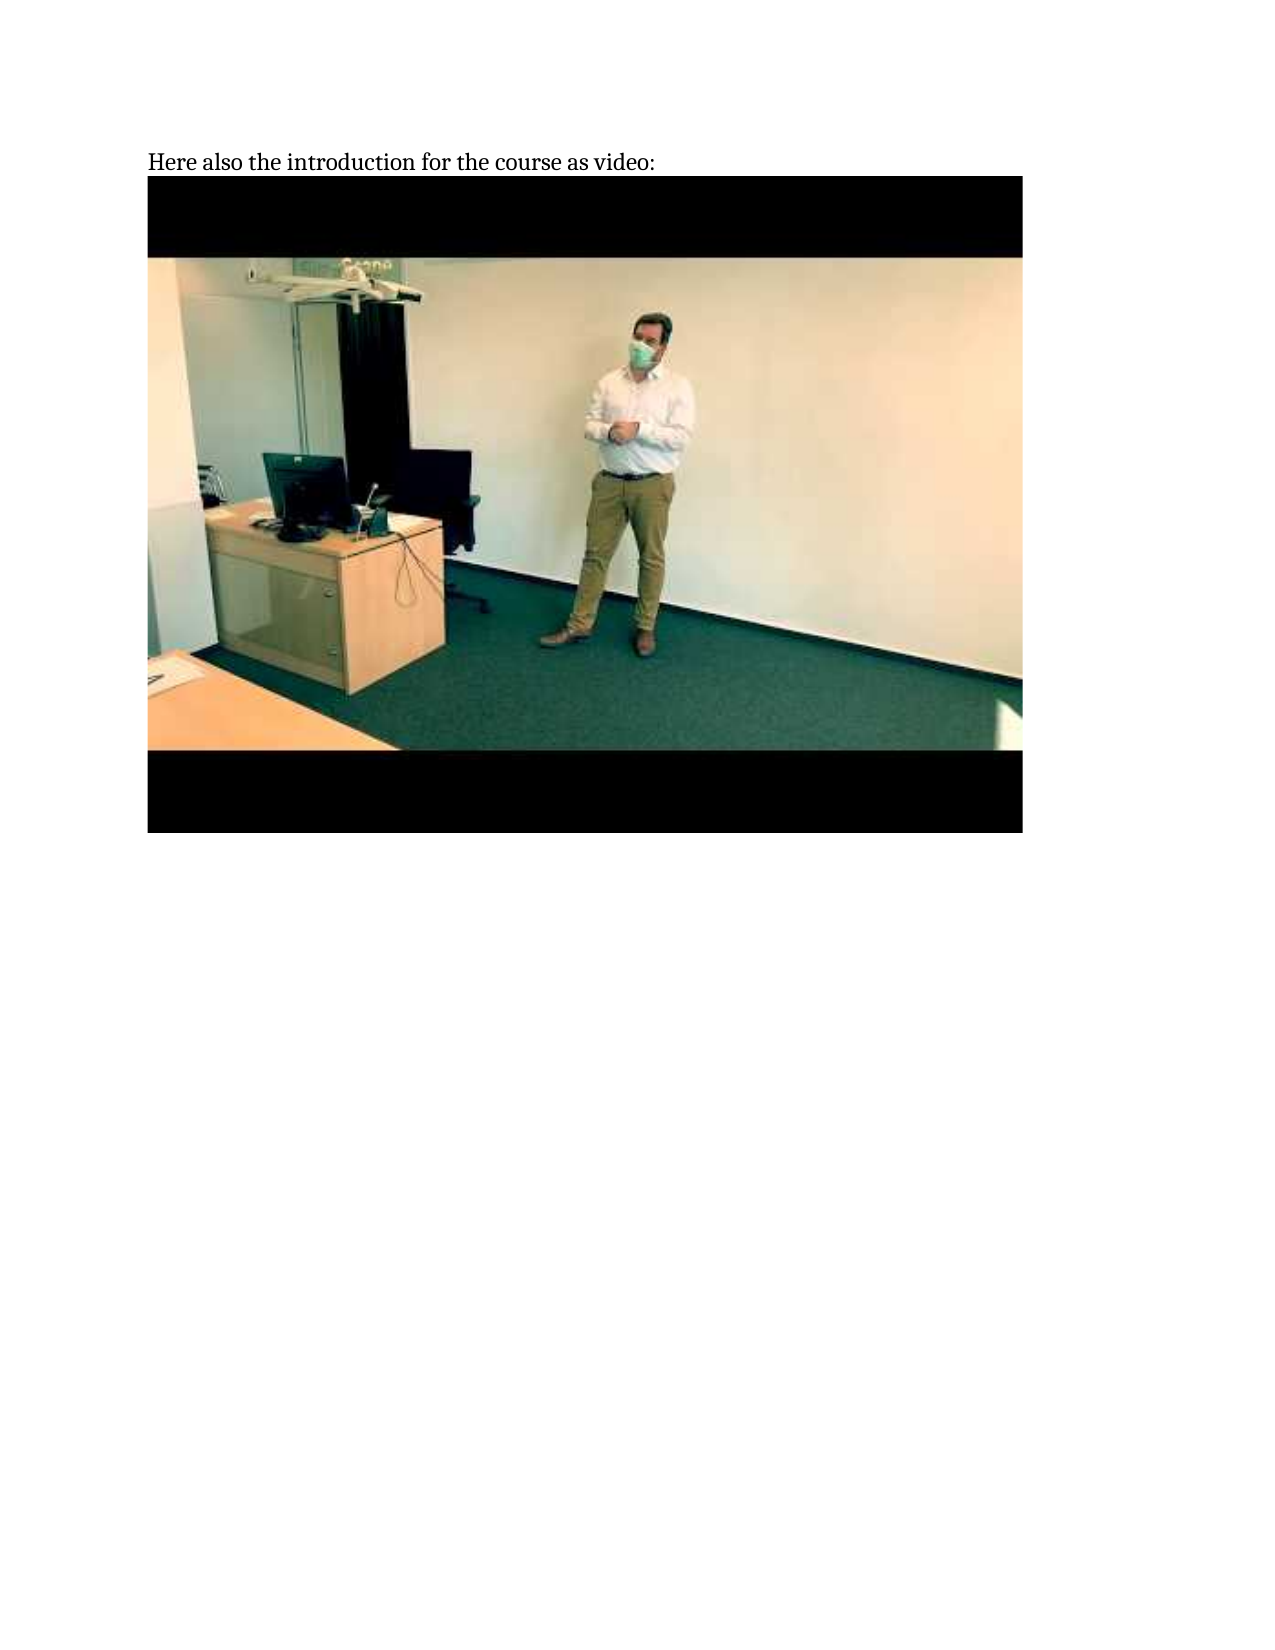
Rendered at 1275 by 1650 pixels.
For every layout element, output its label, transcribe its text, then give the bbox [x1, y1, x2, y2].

picture [147, 176, 1023, 833]
